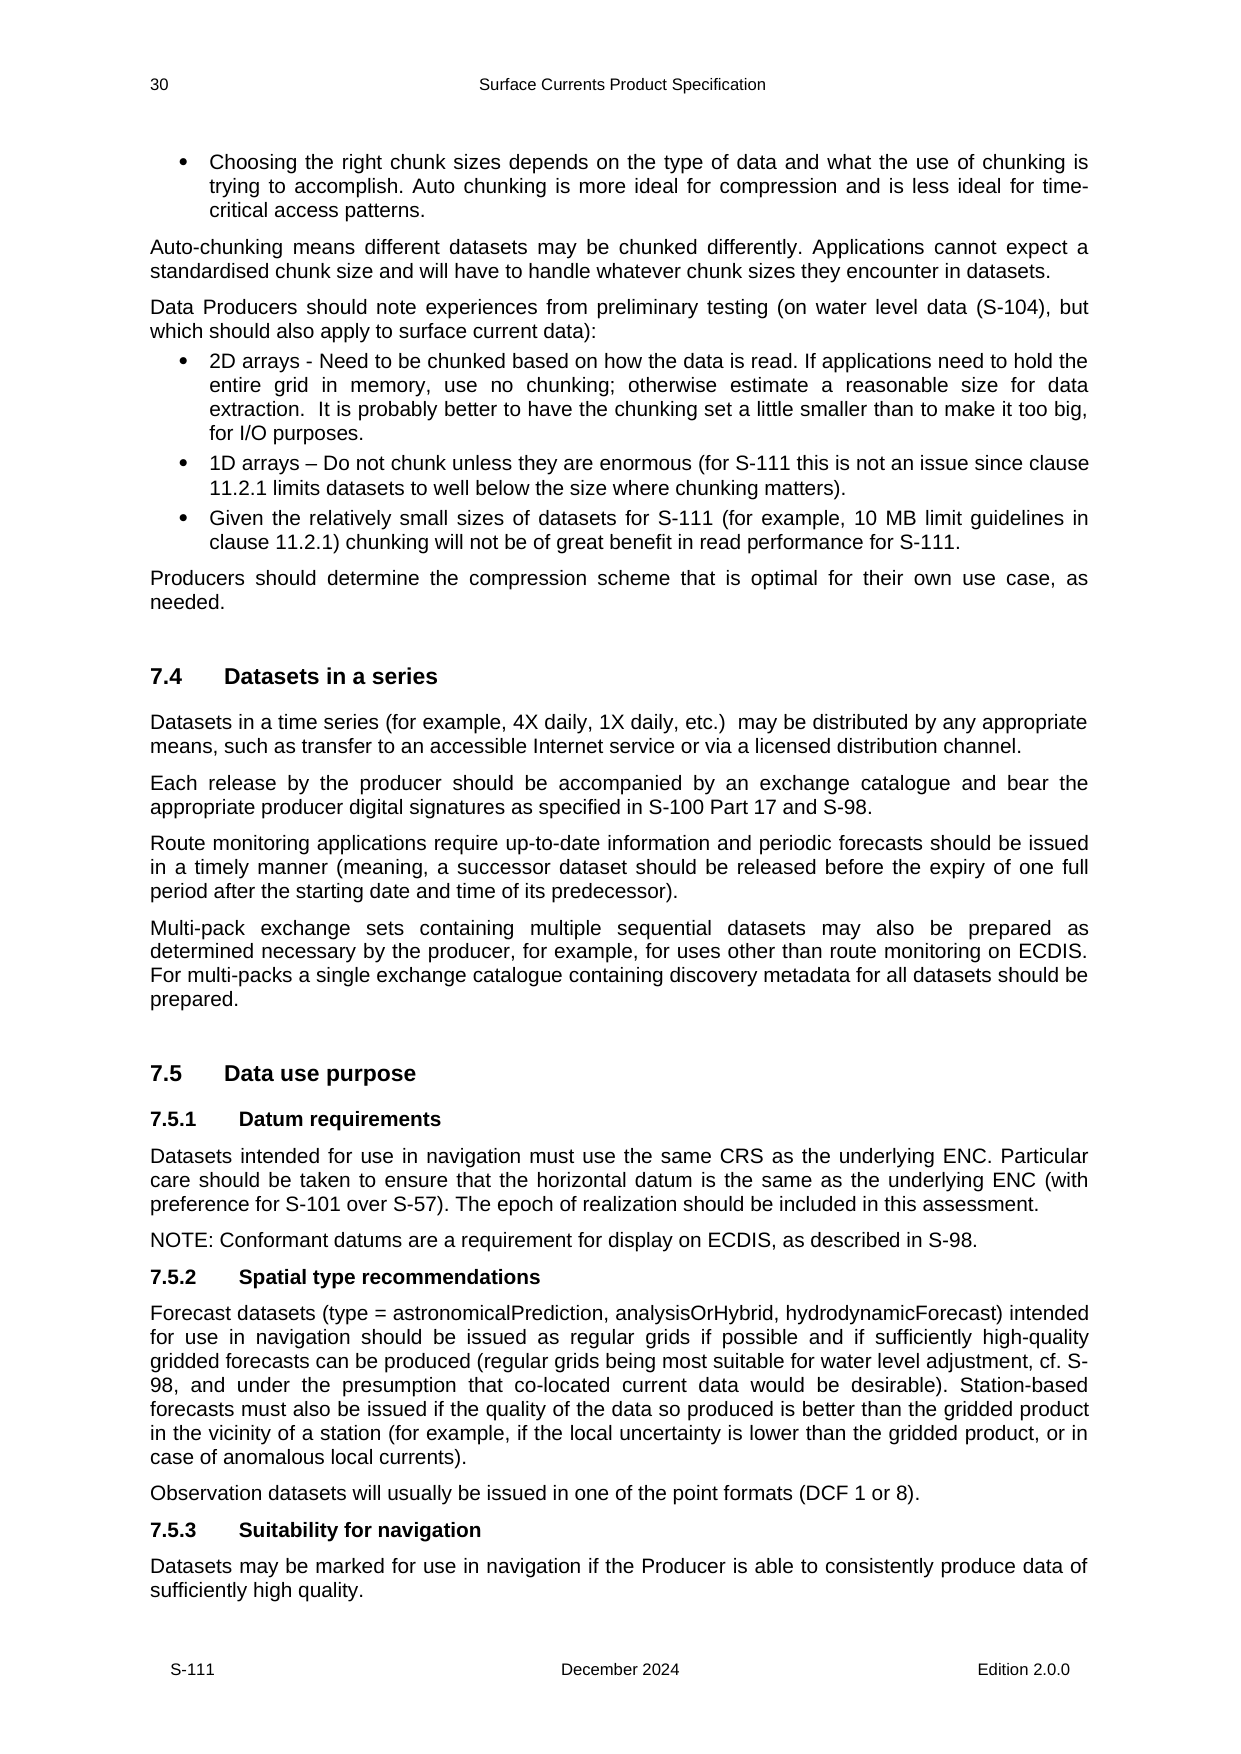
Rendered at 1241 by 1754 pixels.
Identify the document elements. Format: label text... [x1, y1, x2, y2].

subtitle Data use purpose [150, 1060, 1090, 1086]
text Observation datasets will usually be issued in one of the point formats (DCF 1 or 8). [150, 1481, 1090, 1505]
subtitle Suitability for navigation [150, 1518, 1090, 1542]
list Choosing the right chunk sizes depends on the type of data and what the use of chunking is trying to accomplish. Auto chunking is more ideal for compression and is less ideal for time-critical access patterns. [179, 150, 1090, 222]
list 1D arrays – Do not chunk unless they are enormous (for S-111 this is not an issue since clause 11.2.1 limits datasets to well below the size where chunking matters). [179, 451, 1090, 499]
text Auto-chunking means different datasets may be chunked differently. Applications cannot expect a standardised chunk size and will have to handle whatever chunk sizes they encounter in datasets. [150, 234, 1090, 282]
text Data Producers should note experiences from preliminary testing (on water level data (S-104), but which should also apply to surface current data): [150, 295, 1090, 343]
subtitle Datasets in a series [150, 663, 1090, 689]
text Route monitoring applications require up-to-date information and periodic forecasts should be issued in a timely manner (meaning, a successor dataset should be released before the expiry of one full period after the starting date and time of its predecessor). [150, 831, 1090, 903]
list 2D arrays - Need to be chunked based on how the data is read. If applications need to hold the entire grid in memory, use no chunking; otherwise estimate a reasonable size for data extraction. It is probably better to have the chunking set a little smaller than to make it too big, for I/O purposes. [179, 349, 1090, 445]
text Each release by the producer should be accompanied by an exchange catalogue and bear the appropriate producer digital signatures as specified in S-100 Part 17 and S-98. [150, 771, 1090, 818]
text Producers should determine the compression scheme that is optimal for their own use case, as needed. [150, 566, 1090, 614]
subtitle Spatial type recommendations [150, 1264, 1090, 1288]
text Datasets intended for use in navigation must use the same CRS as the underlying ENC. Particular care should be taken to ensure that the horizontal datum is the same as the underlying ENC (with preference for S-101 over S-57). The epoch of realization should be included in this assessment. [150, 1144, 1090, 1216]
subtitle Datum requirements [150, 1107, 1090, 1131]
text NOTE: Conformant datums are a requirement for display on ECDIS, as described in S-98. [150, 1228, 1090, 1252]
text Datasets in a time series (for example, 4X daily, 1X daily, etc.) may be distributed by any appropriate means, such as transfer to an accessible Internet service or via a licensed distribution channel. [150, 710, 1090, 758]
text Datasets may be marked for use in navigation if the Producer is able to consistently produce data of sufficiently high quality. [150, 1554, 1090, 1602]
text Multi-pack exchange sets containing multiple sequential datasets may also be prepared as determined necessary by the producer, for example, for uses other than route monitoring on ECDIS. For multi-packs a single exchange catalogue containing discovery metadata for all datasets should be prepared. [150, 915, 1090, 1011]
text Forecast datasets (type = astronomicalPrediction, analysisOrHybrid, hydrodynamicForecast) intended for use in navigation should be issued as regular grids if possible and if sufficiently high-quality gridded forecasts can be produced (regular grids being most suitable for water level adjustment, cf. S-98, and under the presumption that co-located current data would be desirable). Station-based forecasts must also be issued if the quality of the data so produced is better than the gridded product in the vicinity of a station (for example, if the local uncertainty is lower than the gridded product, or in case of anomalous local currents). [150, 1301, 1090, 1469]
list Given the relatively small sizes of datasets for S-111 (for example, 10 MB limit guidelines in clause 11.2.1) chunking will not be of great benefit in read performance for S-111. [179, 506, 1090, 553]
